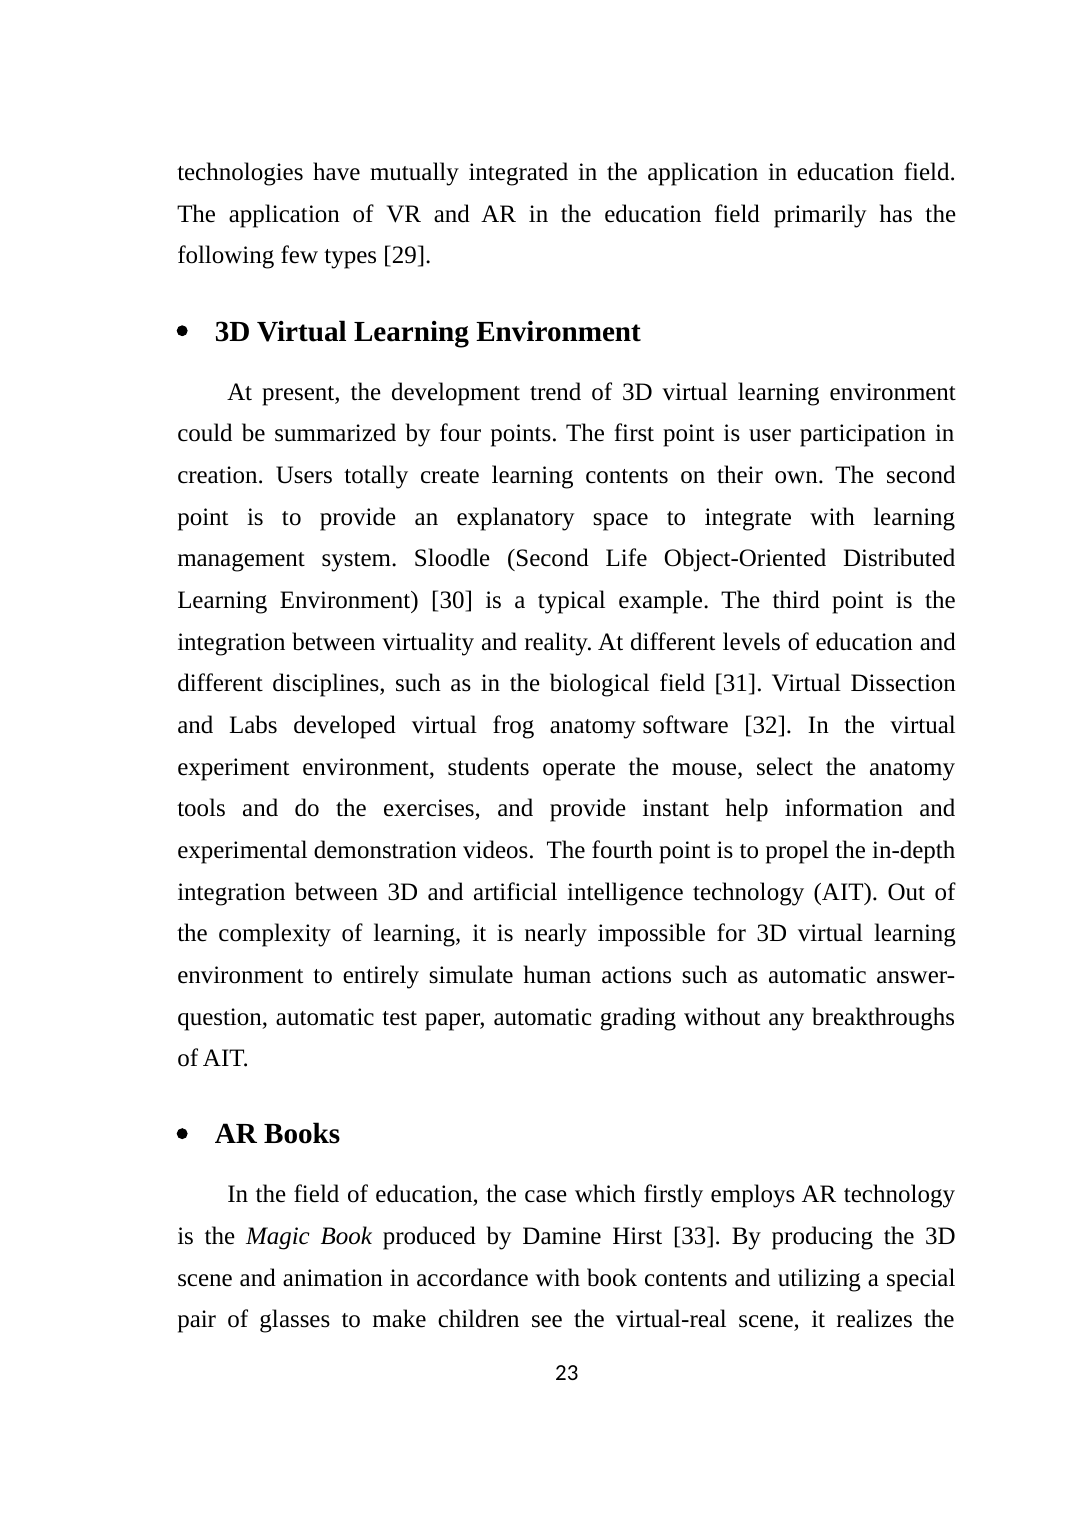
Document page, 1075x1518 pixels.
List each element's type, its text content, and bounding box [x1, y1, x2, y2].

text At present, the development trend of 3D virtual learning environment could be summarized by four points. The first point is user participation in creation. Users totally create learning contents on their own. The second point is to provide an explanatory space to integrate with learning management system. Sloodle (Second Life Object-Oriented Distributed Learning Environment) [30] is a typical example. The third point is the integration between virtuality and reality. At different levels of education and different disciplines, such as in the biological field [31]. Virtual Dissection and Labs developed virtual frog anatomy software [32]. In the virtual experiment environment, students operate the mouse, select the anatomy tools and do the exercises, and provide instant help information and experimental demonstration videos. The fourth point is to propel the in-depth integration between 3D and artificial intelligence technology (AIT). Out of the complexity of learning, it is nearly impossible for 3D virtual learning environment to entirely simulate human actions such as automatic answer-question, automatic test paper, automatic grading without any breakthroughs of AIT. [177, 367, 956, 1075]
list AR Books [177, 1117, 956, 1150]
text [177, 1169, 956, 1336]
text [177, 147, 956, 272]
list 3D Virtual Learning Environment [177, 314, 956, 347]
